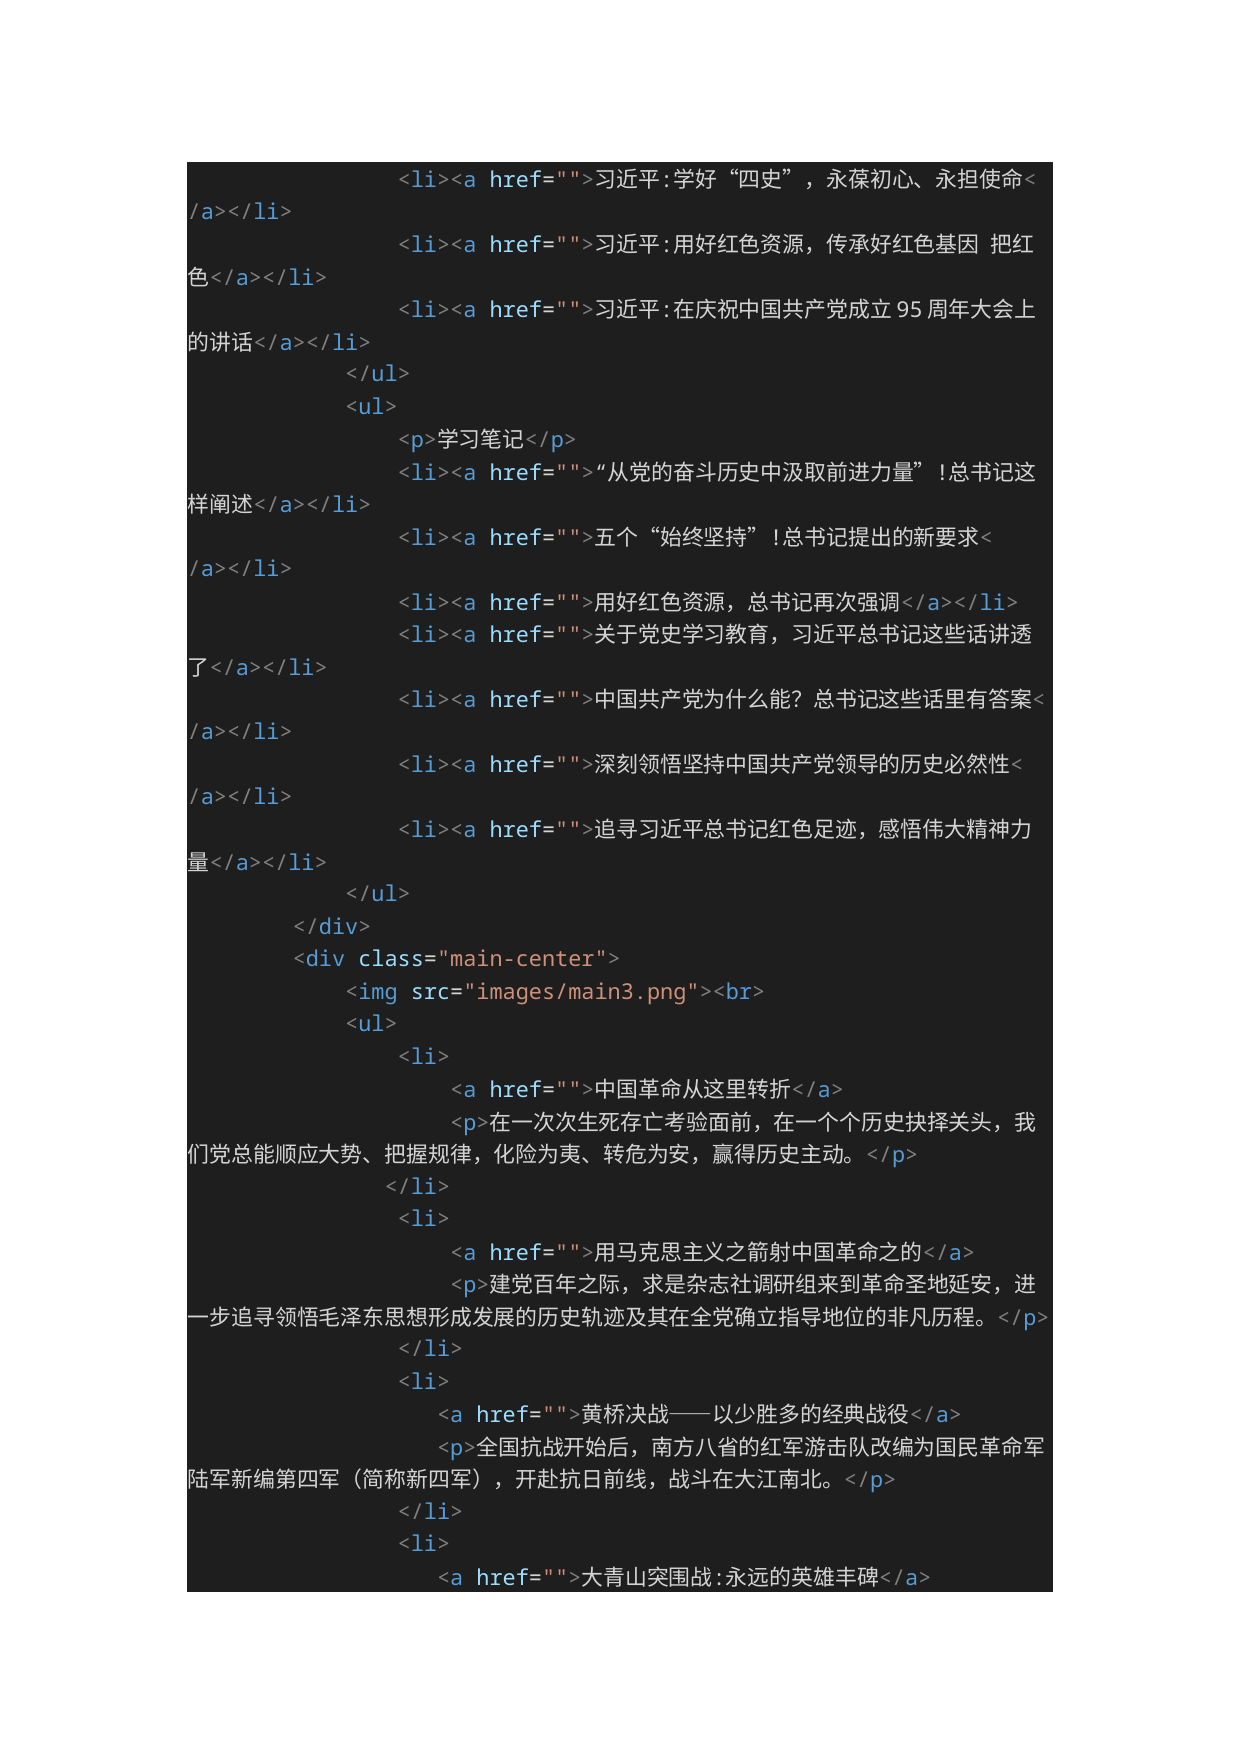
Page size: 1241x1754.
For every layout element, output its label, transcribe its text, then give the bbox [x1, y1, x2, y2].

text <li><a href="">五个“始终坚持”!总书记提出的新要求</a></li> [187, 519, 1053, 584]
text <div class="main-center"> [187, 942, 1053, 974]
text <ul> [187, 389, 1053, 422]
text </ul> [187, 357, 1053, 389]
text <li><a href="">习近平:学好“四史”，永葆初心、永担使命</a></li> [187, 162, 1053, 227]
text <img src="images/main3.png"><br> [187, 974, 1053, 1007]
text <li><a href="">用好红色资源，总书记再次强调</a></li> [187, 584, 1053, 617]
text <li> [187, 1202, 1053, 1234]
text <li> [187, 1364, 1053, 1397]
text <p>在一次次生死存亡考验面前，在一个个历史抉择关头，我们党总能顺应大势、把握规律，化险为夷、转危为安，赢得历史主动。</p> [187, 1104, 1053, 1169]
text <li><a href="">中国共产党为什么能？总书记这些话里有答案</a></li> [187, 682, 1053, 747]
text <li> [187, 1527, 1053, 1559]
text <li><a href="">深刻领悟坚持中国共产党领导的历史必然性</a></li> [187, 747, 1053, 812]
text <li><a href="">追寻习近平总书记红色足迹，感悟伟大精神力量</a></li> [187, 812, 1053, 877]
text </li> [187, 1332, 1053, 1364]
text <li><a href="">关于党史学习教育，习近平总书记这些话讲透了</a></li> [187, 617, 1053, 682]
text <a href="">用马克思主义之箭射中国革命之的</a> [187, 1234, 1053, 1267]
text </li> [187, 1494, 1053, 1527]
text <p>建党百年之际，求是杂志社调研组来到革命圣地延安，进一步追寻领悟毛泽东思想形成发展的历史轨迹及其在全党确立指导地位的非凡历程。</p> [187, 1267, 1053, 1332]
text <a href="">大青山突围战:永远的英雄丰碑</a> [187, 1559, 1053, 1592]
text <li><a href="">“从党的奋斗历史中汲取前进力量”!总书记这样阐述</a></li> [187, 454, 1053, 519]
text <ul> [187, 1007, 1053, 1039]
text <li> [187, 1039, 1053, 1072]
text </div> [187, 909, 1053, 942]
text <li><a href="">习近平:用好红色资源，传承好红色基因 把红色</a></li> [187, 227, 1053, 292]
text <li><a href="">习近平:在庆祝中国共产党成立95周年大会上的讲话</a></li> [187, 292, 1053, 357]
text <a href="">中国革命从这里转折</a> [791, 1072, 1053, 1104]
text </ul> [187, 877, 1053, 909]
text <a href="">黄桥决战——以少胜多的经典战役</a> [909, 1397, 1053, 1429]
text <p>学习笔记</p> [524, 422, 1053, 454]
text </li> [187, 1169, 1053, 1202]
text <p>全国抗战开始后，南方八省的红军游击队改编为国民革命军陆军新编第四军（简称新四军），开赴抗日前线，战斗在大江南北。</p> [187, 1429, 1053, 1494]
